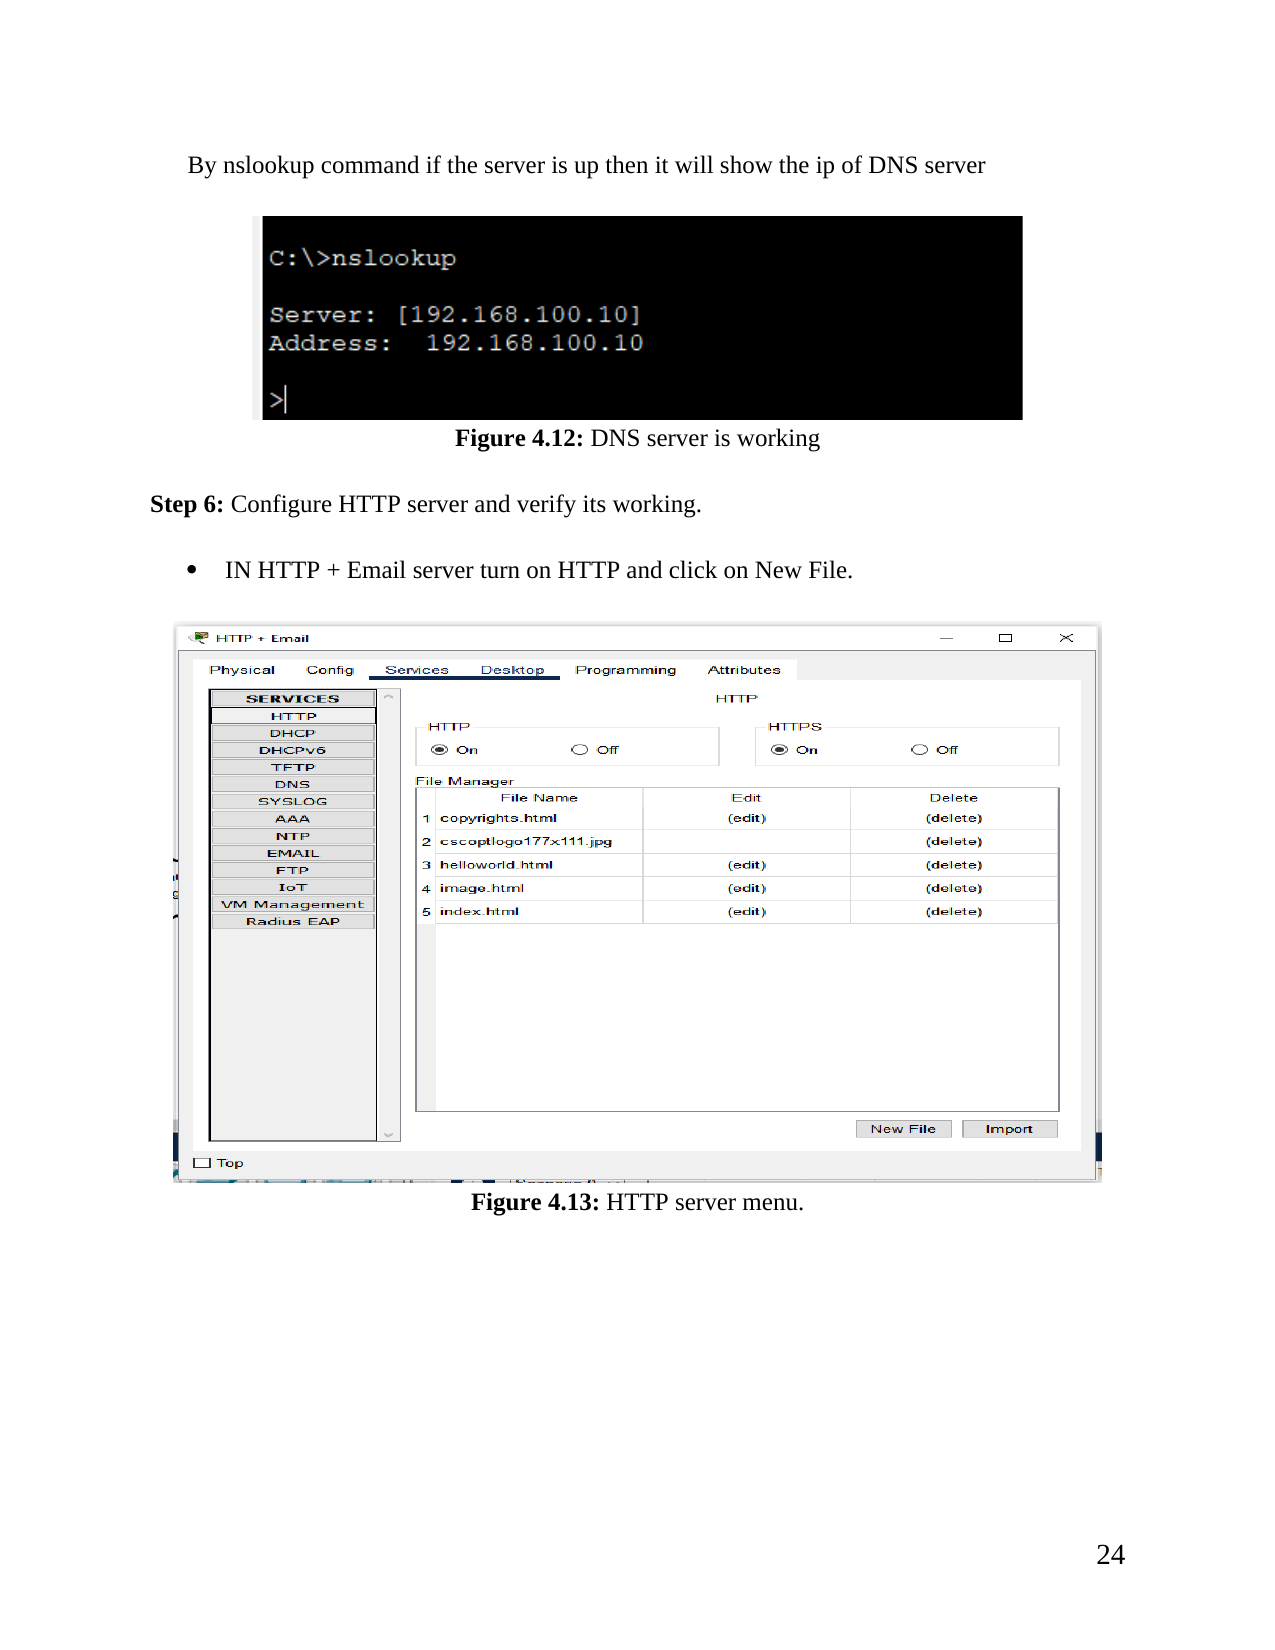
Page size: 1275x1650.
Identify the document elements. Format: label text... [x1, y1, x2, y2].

text Figure 4.12: DNS server is working [150, 423, 1125, 452]
text Step 6: Configure HTTP server and verify its working. [150, 489, 1125, 518]
list IN HTTP + Email server turn on HTTP and click on New File. [187, 556, 1125, 584]
picture [252, 216, 1023, 420]
text Figure 4.13: HTTP server menu. [150, 1187, 1125, 1215]
picture [173, 621, 1102, 1183]
text By nslookup command if the server is up then it will show the ip of DNS server [187, 150, 1125, 179]
